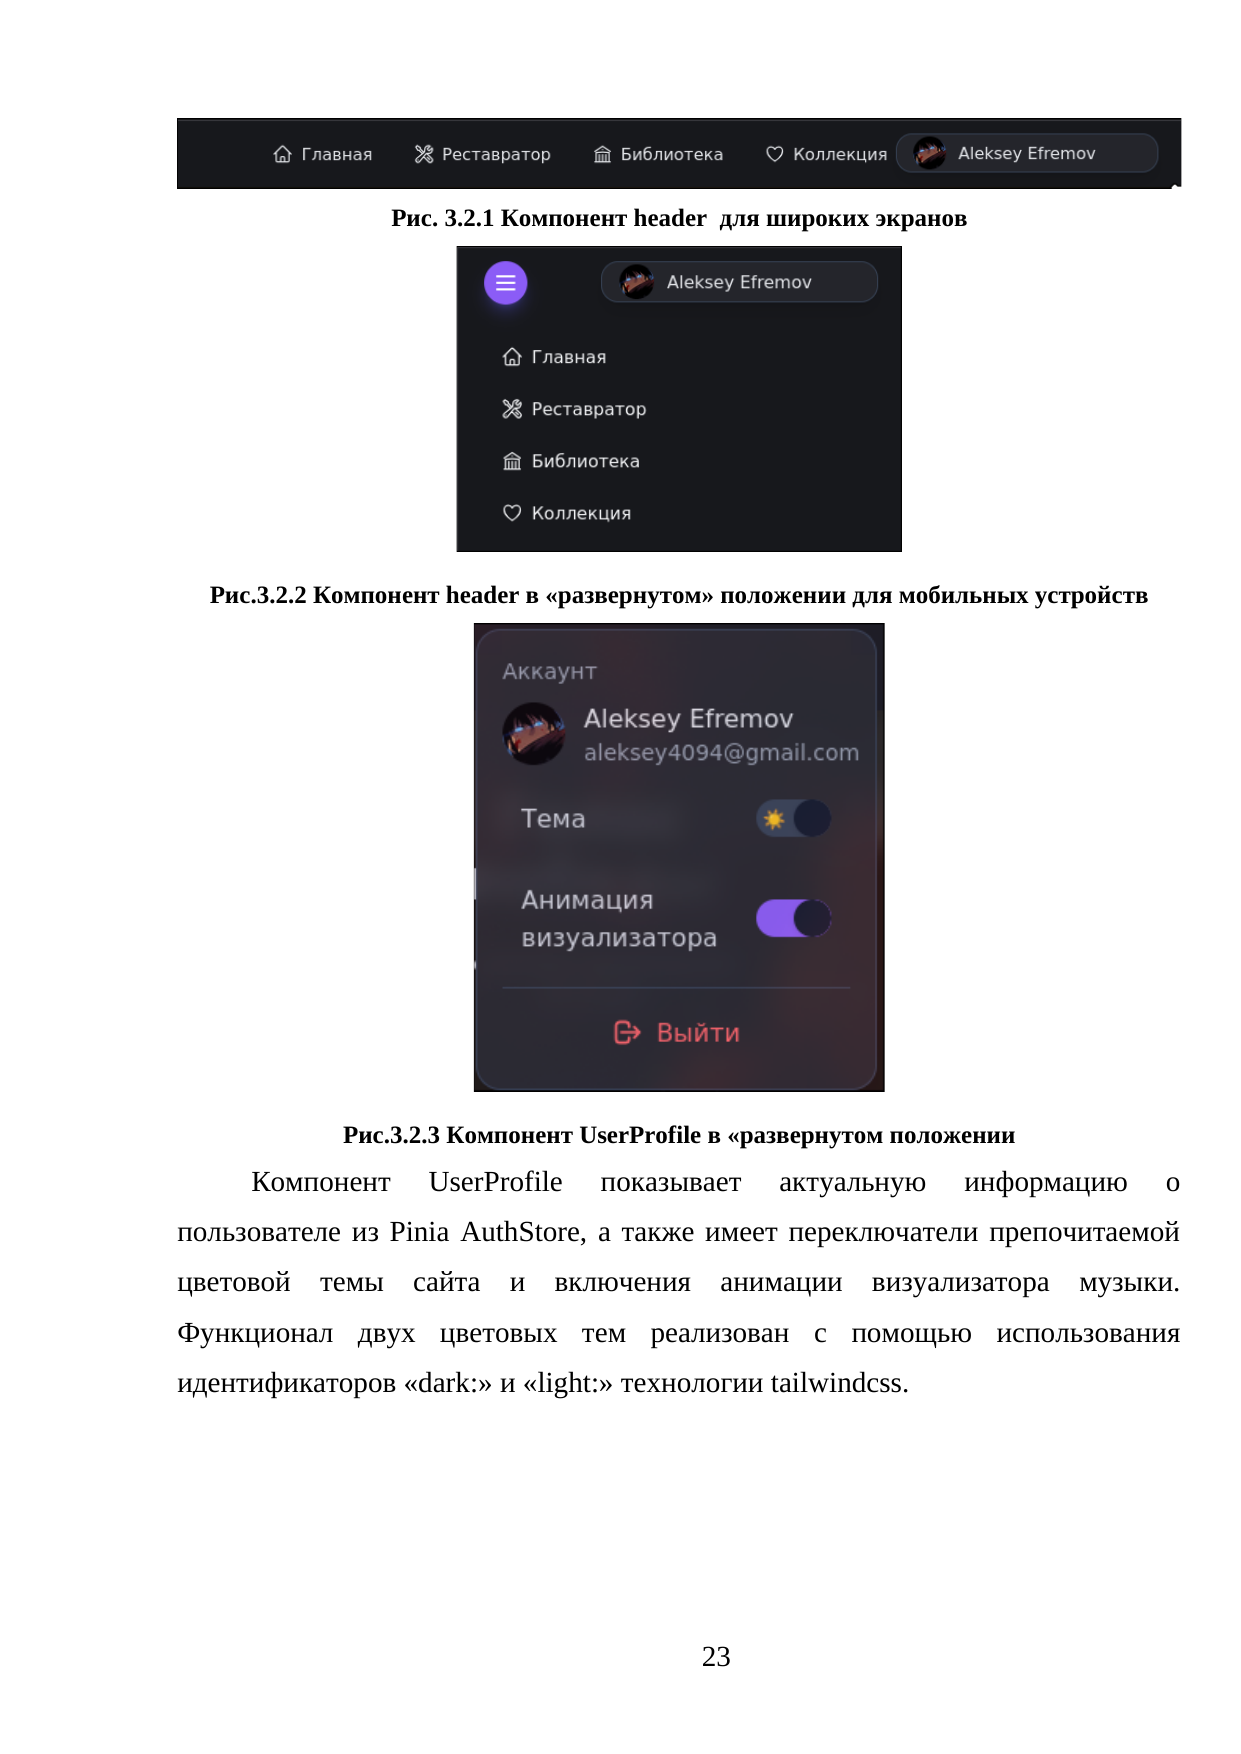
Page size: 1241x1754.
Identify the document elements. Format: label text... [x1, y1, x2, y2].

picture [456, 246, 902, 552]
text Компонент UserProfile показывает актуальную информацию о пользователе из Pinia AuthStore, а также имеет переключатели препочитаемой цветовой темы сайта и включения анимации визуализатора музыки. Функционал двух цветовых тем реализован с помощью использования идентификаторов «dark:» и «light:» технологии tailwindcss. [177, 1164, 1181, 1398]
picture [177, 118, 1182, 189]
picture [473, 623, 885, 1092]
text Рис. 3.2.1 Компонент header для широких экранов [177, 189, 1181, 232]
